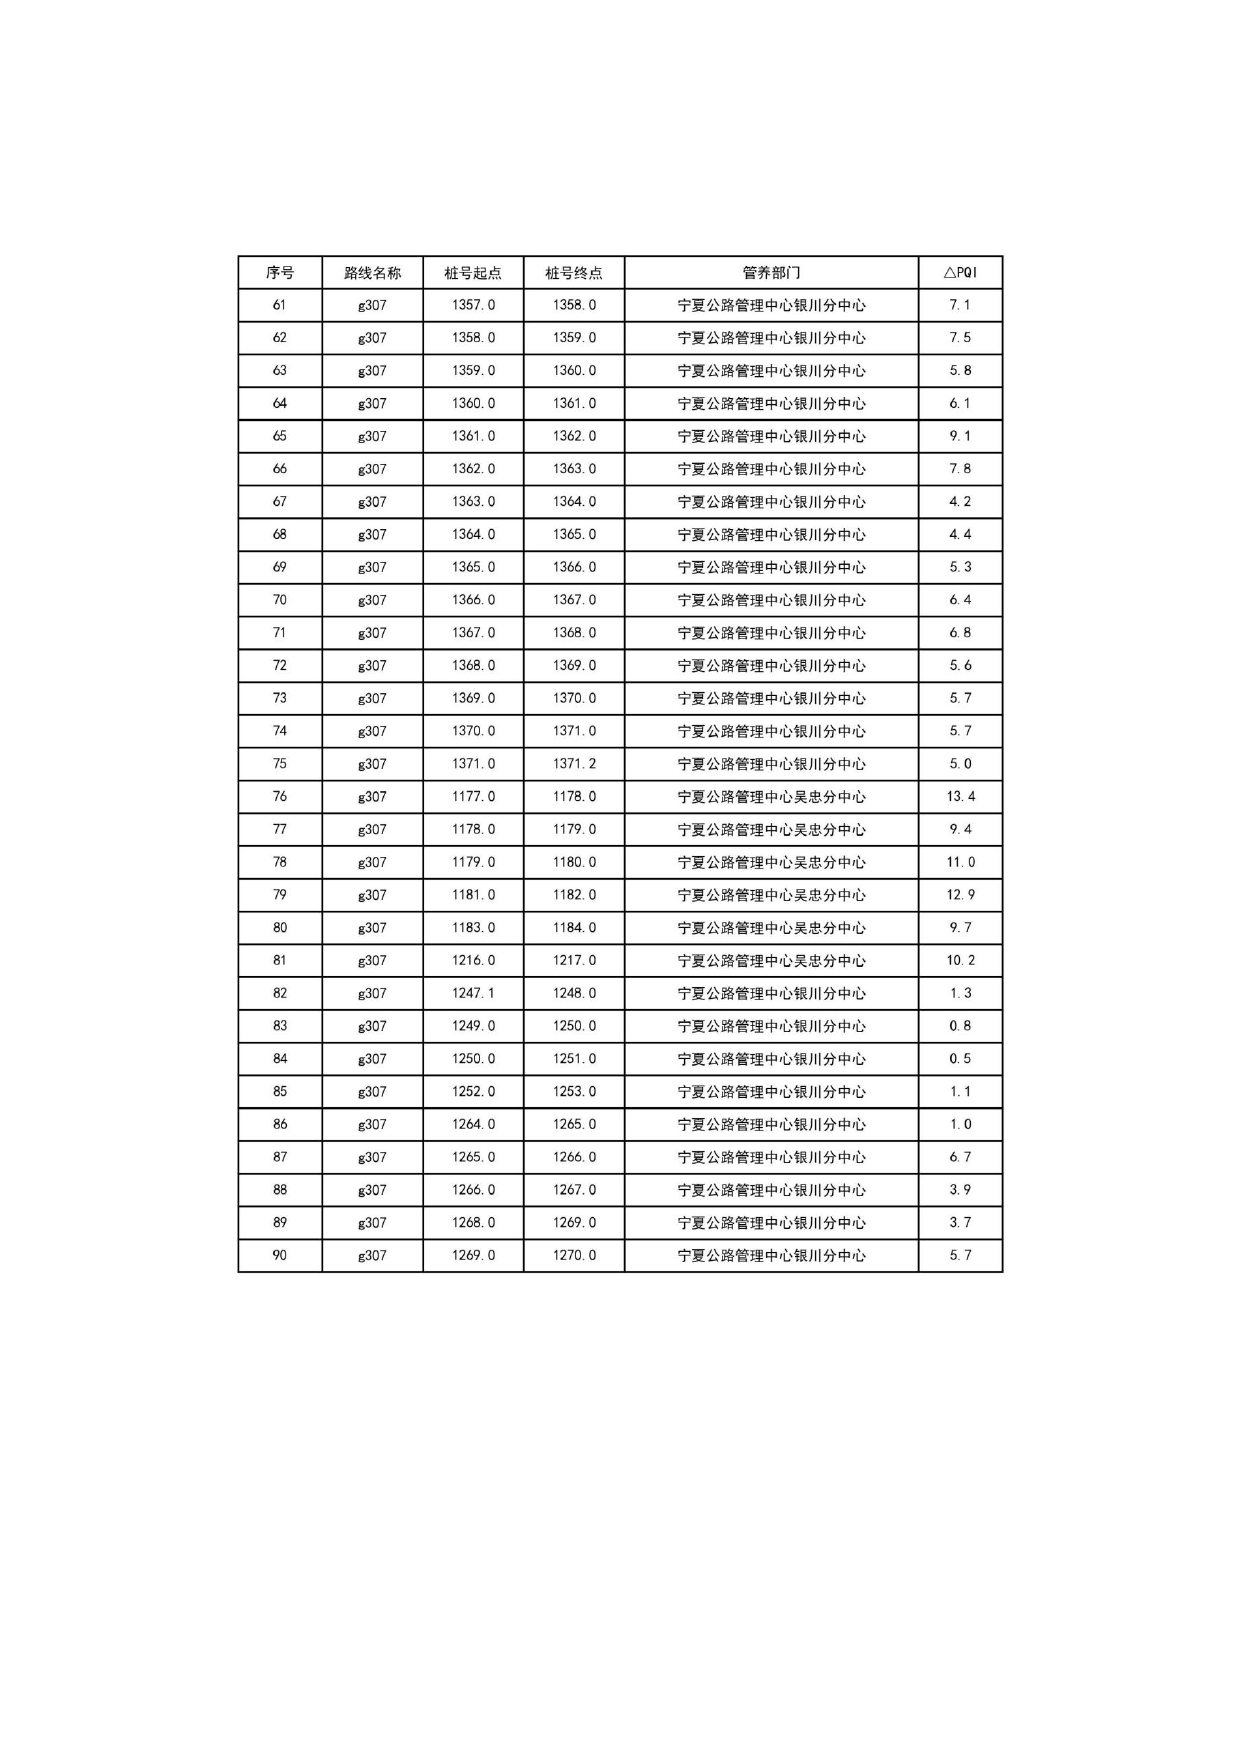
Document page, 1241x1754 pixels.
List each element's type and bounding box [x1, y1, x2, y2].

picture [187, 162, 1053, 1367]
